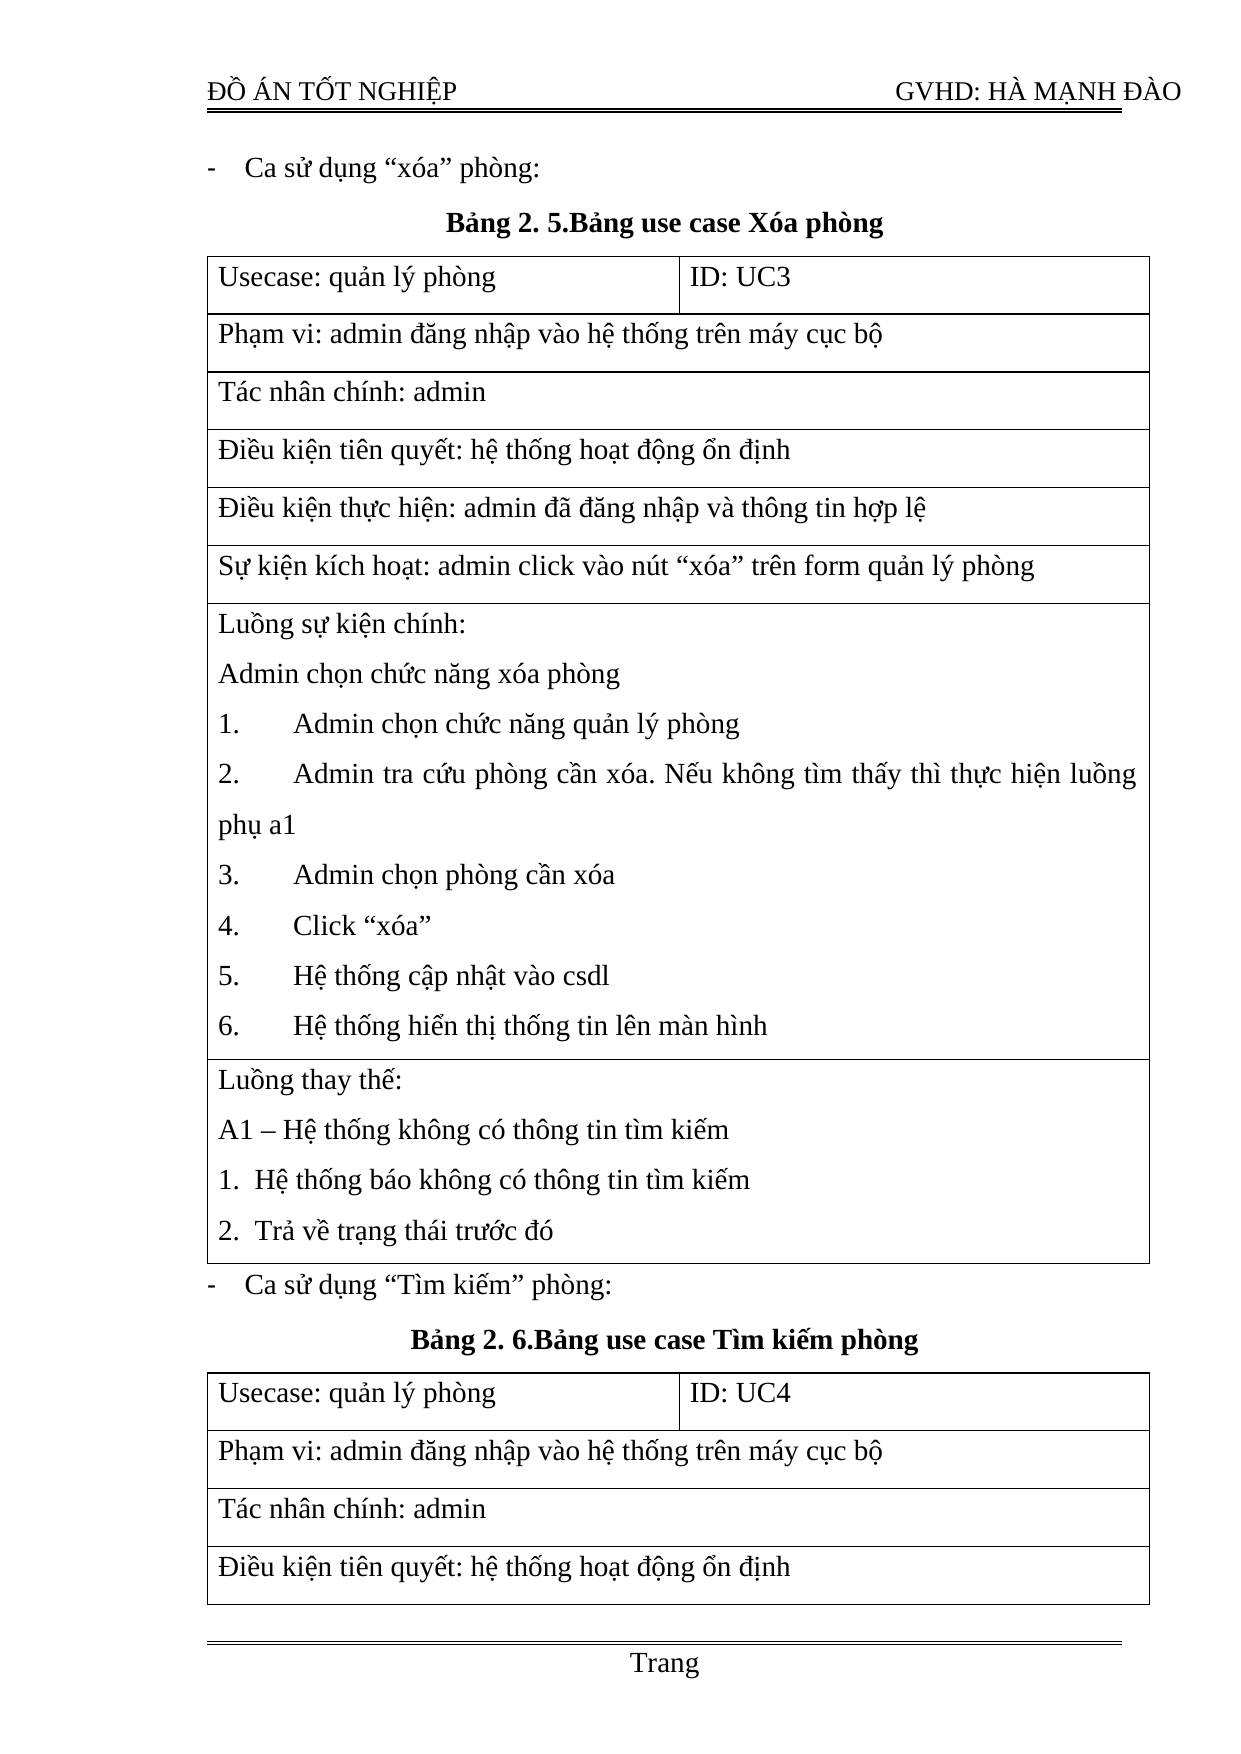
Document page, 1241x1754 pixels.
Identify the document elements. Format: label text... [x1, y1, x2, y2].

table_header Usecase: quản lý phòng [208, 257, 679, 313]
table_cell Luồng sự kiện chính: Admin chọn chức năng xóa phòng 1. Admin chọn chức năng quản lý phòng 2. Admin tra cứu phòng cần xóa. Nếu không tìm thấy thì thực hiện luồng phụ a1 3. Admin chọn phòng cần xóa 4. Click “xóa” 5. Hệ thống cập nhật vào csdl 6. Hệ thống hiển thị thống tin lên màn hình [208, 604, 1149, 1058]
text Bảng 2. 6.Bảng use case Tìm kiếm phòng [207, 1322, 1122, 1355]
table_cell Điều kiện tiên quyết: hệ thống hoạt động ổn định [208, 1547, 1149, 1603]
table_cell Tác nhân chính: admin [208, 1489, 1149, 1546]
table_cell Điều kiện thực hiện: admin đã đăng nhập và thông tin hợp lệ [208, 488, 1149, 544]
table_cell Phạm vi: admin đăng nhập vào hệ thống trên máy cục bộ [208, 315, 1149, 371]
table_cell Phạm vi: admin đăng nhập vào hệ thống trên máy cục bộ [208, 1431, 1149, 1488]
table_cell Điều kiện tiên quyết: hệ thống hoạt động ổn định [208, 430, 1149, 487]
table_cell Sự kiện kích hoạt: admin click vào nút “xóa” trên form quản lý phòng [208, 546, 1149, 602]
table_header ID: UC4 [680, 1374, 1149, 1430]
table_header Usecase: quản lý phòng [208, 1374, 679, 1430]
list Ca sử dụng “Tìm kiếm” phòng: [207, 1264, 1122, 1303]
table_cell Luồng thay thế: A1 – Hệ thống không có thông tin tìm kiếm 1. Hệ thống báo không có thông tin tìm kiếm 2. Trả về trạng thái trước đó [208, 1060, 1149, 1263]
list Ca sử dụng “xóa” phòng: [207, 148, 1122, 186]
table_cell Tác nhân chính: admin [208, 373, 1149, 429]
table_header ID: UC3 [680, 257, 1149, 313]
text Bảng 2. 5.Bảng use case Xóa phòng [207, 205, 1122, 239]
